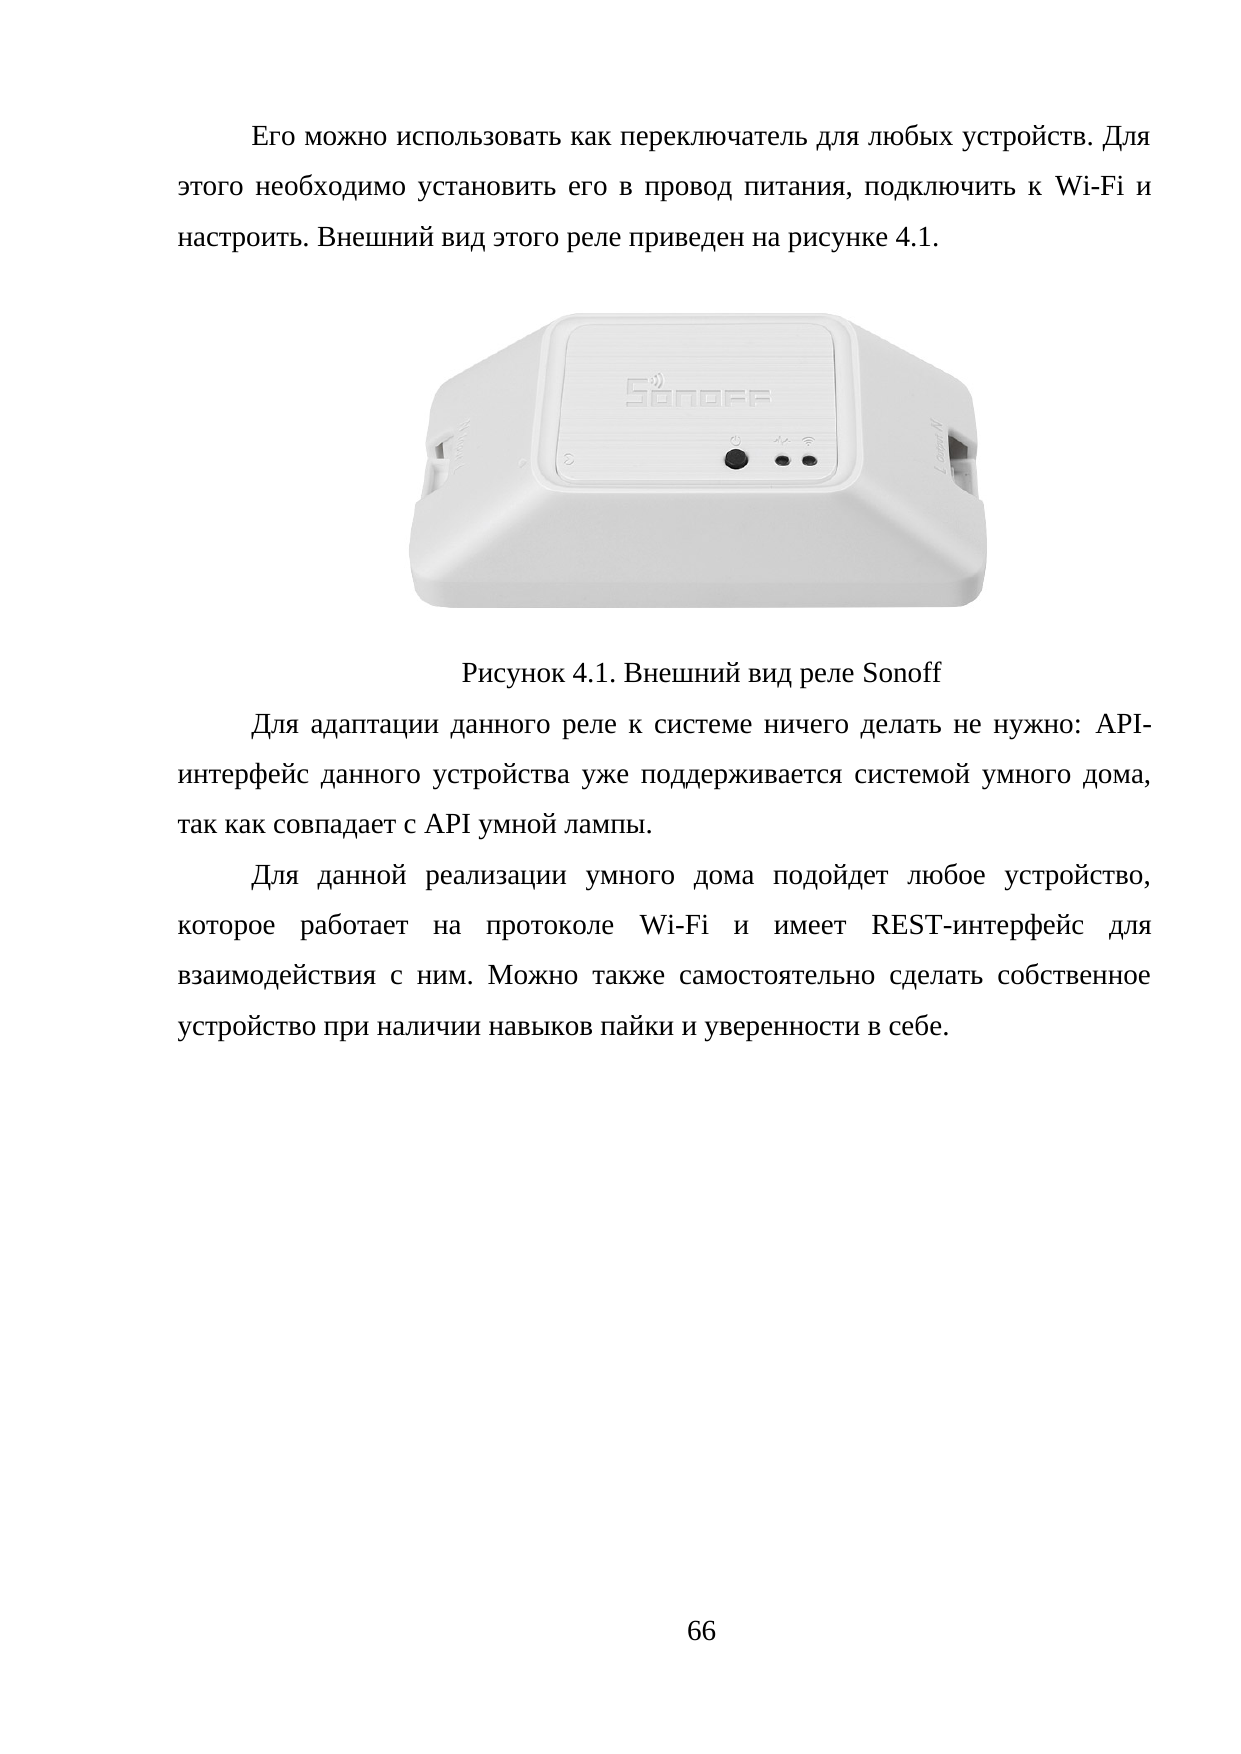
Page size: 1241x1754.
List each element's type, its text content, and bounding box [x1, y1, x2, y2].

text Для адаптации данного реле к системе ничего делать не нужно: API- интерфейс данного устройства уже поддерживается системой умного дома, так как совпадает с API умной лампы. [177, 706, 1152, 840]
picture [396, 269, 1007, 639]
text Для данной реализации умного дома подойдет любое устройство, которое работает на протоколе Wi-Fi и имеет REST-интерфейс для взаимодействия с ним. Можно также самостоятельно сделать собственное устройство при наличии навыков пайки и уверенности в себе. [177, 857, 1152, 1041]
text Рисунок 4.1. Внешний вид реле Sonoff [177, 656, 1152, 689]
text Его можно использовать как переключатель для любых устройств. Для этого необходимо установить его в провод питания, подключить к Wi-Fi и настроить. Внешний вид этого реле приведен на рисунке 4.1. [177, 118, 1152, 252]
